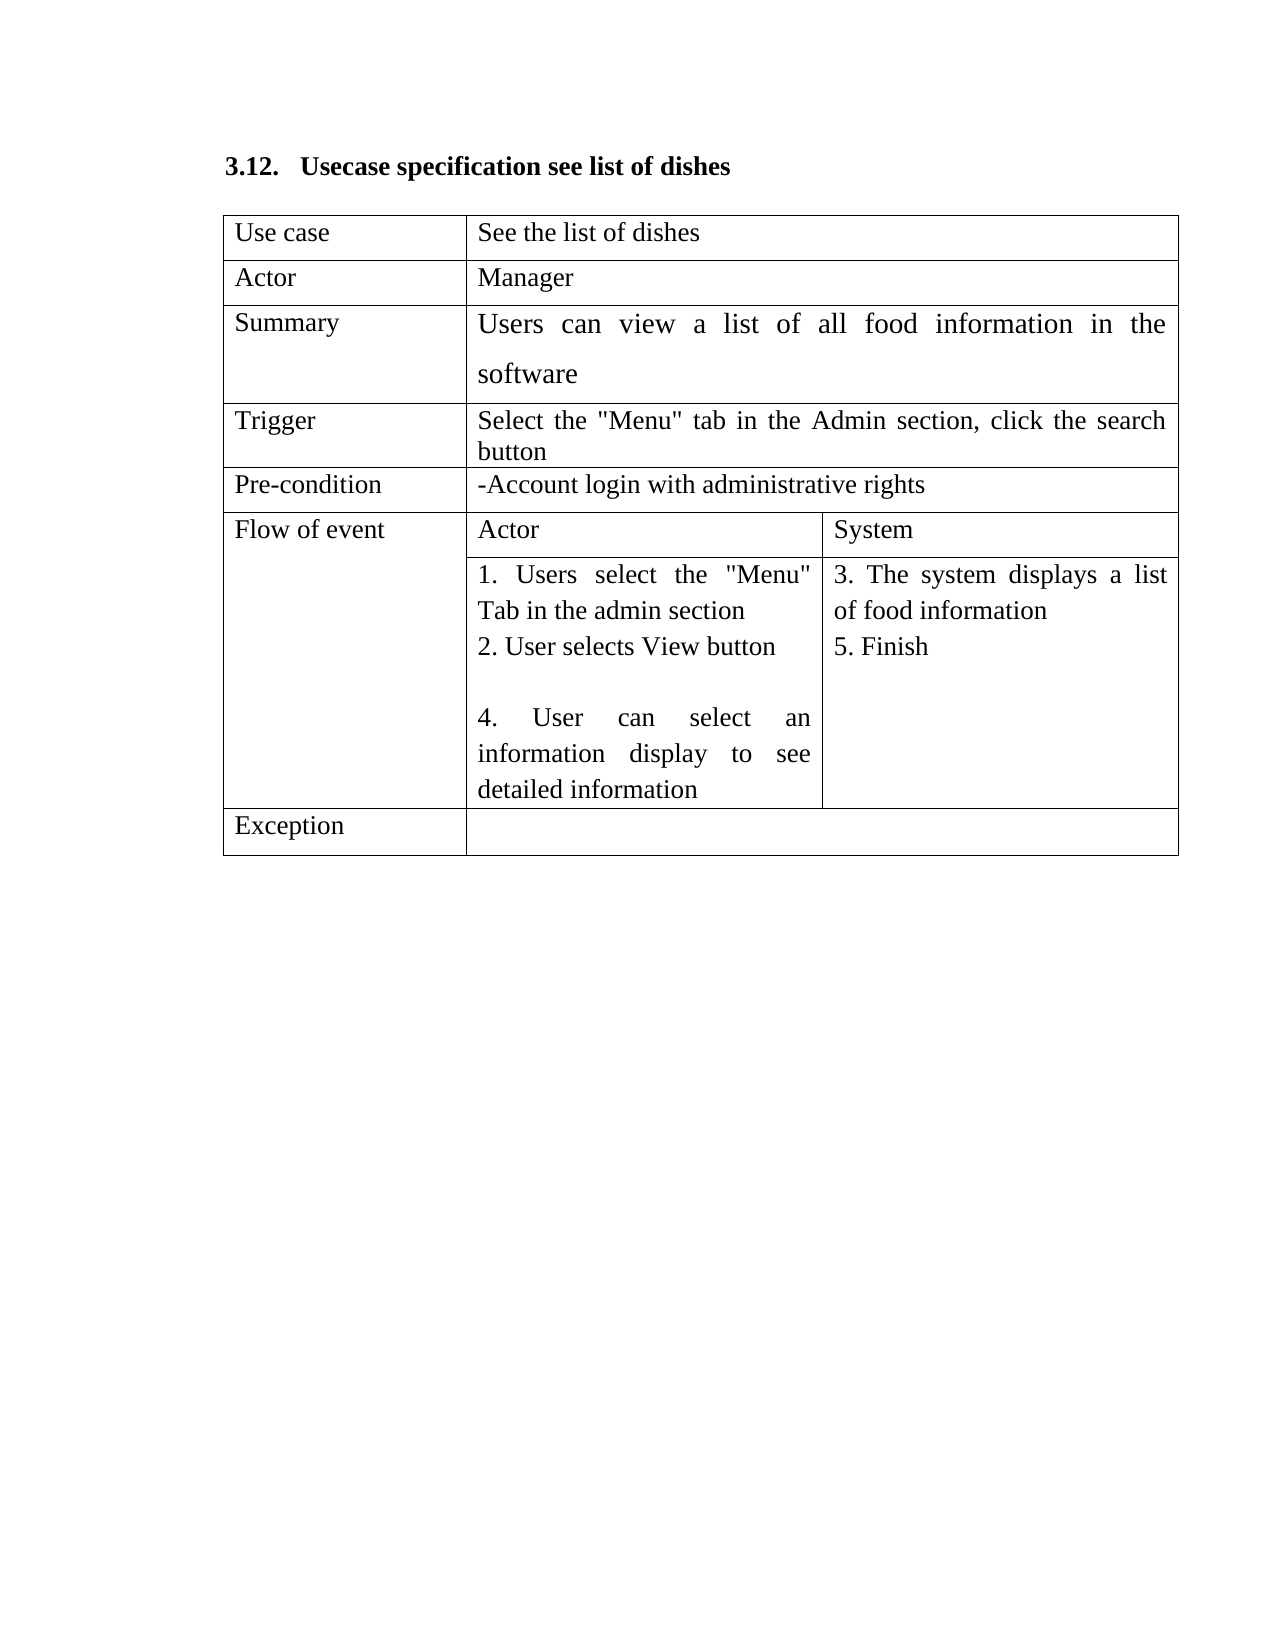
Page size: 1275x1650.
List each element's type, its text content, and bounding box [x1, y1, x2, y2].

table_cell Summary [224, 306, 466, 403]
table_cell Actor [467, 513, 822, 557]
table_cell Trigger [224, 404, 466, 467]
table_cell System [823, 513, 1178, 557]
table_header See the list of dishes [467, 216, 1178, 260]
table_cell Users can view a list of all food information in the software [467, 306, 1178, 403]
table_cell Pre-condition [224, 468, 466, 512]
table_cell 3. The system displays a list of food information 5. Finish [823, 558, 1178, 808]
table_cell 1. Users select the "Menu" Tab in the admin section 2. User selects View button 4. User can select an information display to see detailed information [467, 558, 822, 808]
table_cell -Account login with administrative rights [467, 468, 1178, 512]
table_cell Exception [224, 809, 466, 855]
table_cell Flow of event [224, 513, 466, 808]
table_cell Actor [224, 261, 466, 305]
table_cell Manager [467, 261, 1178, 305]
subtitle Usecase specification see list of dishes [225, 150, 1125, 215]
table_cell [467, 809, 1178, 855]
table_cell Select the "Menu" tab in the Admin section, click the search button [467, 404, 1178, 467]
table_header Use case [224, 216, 466, 260]
